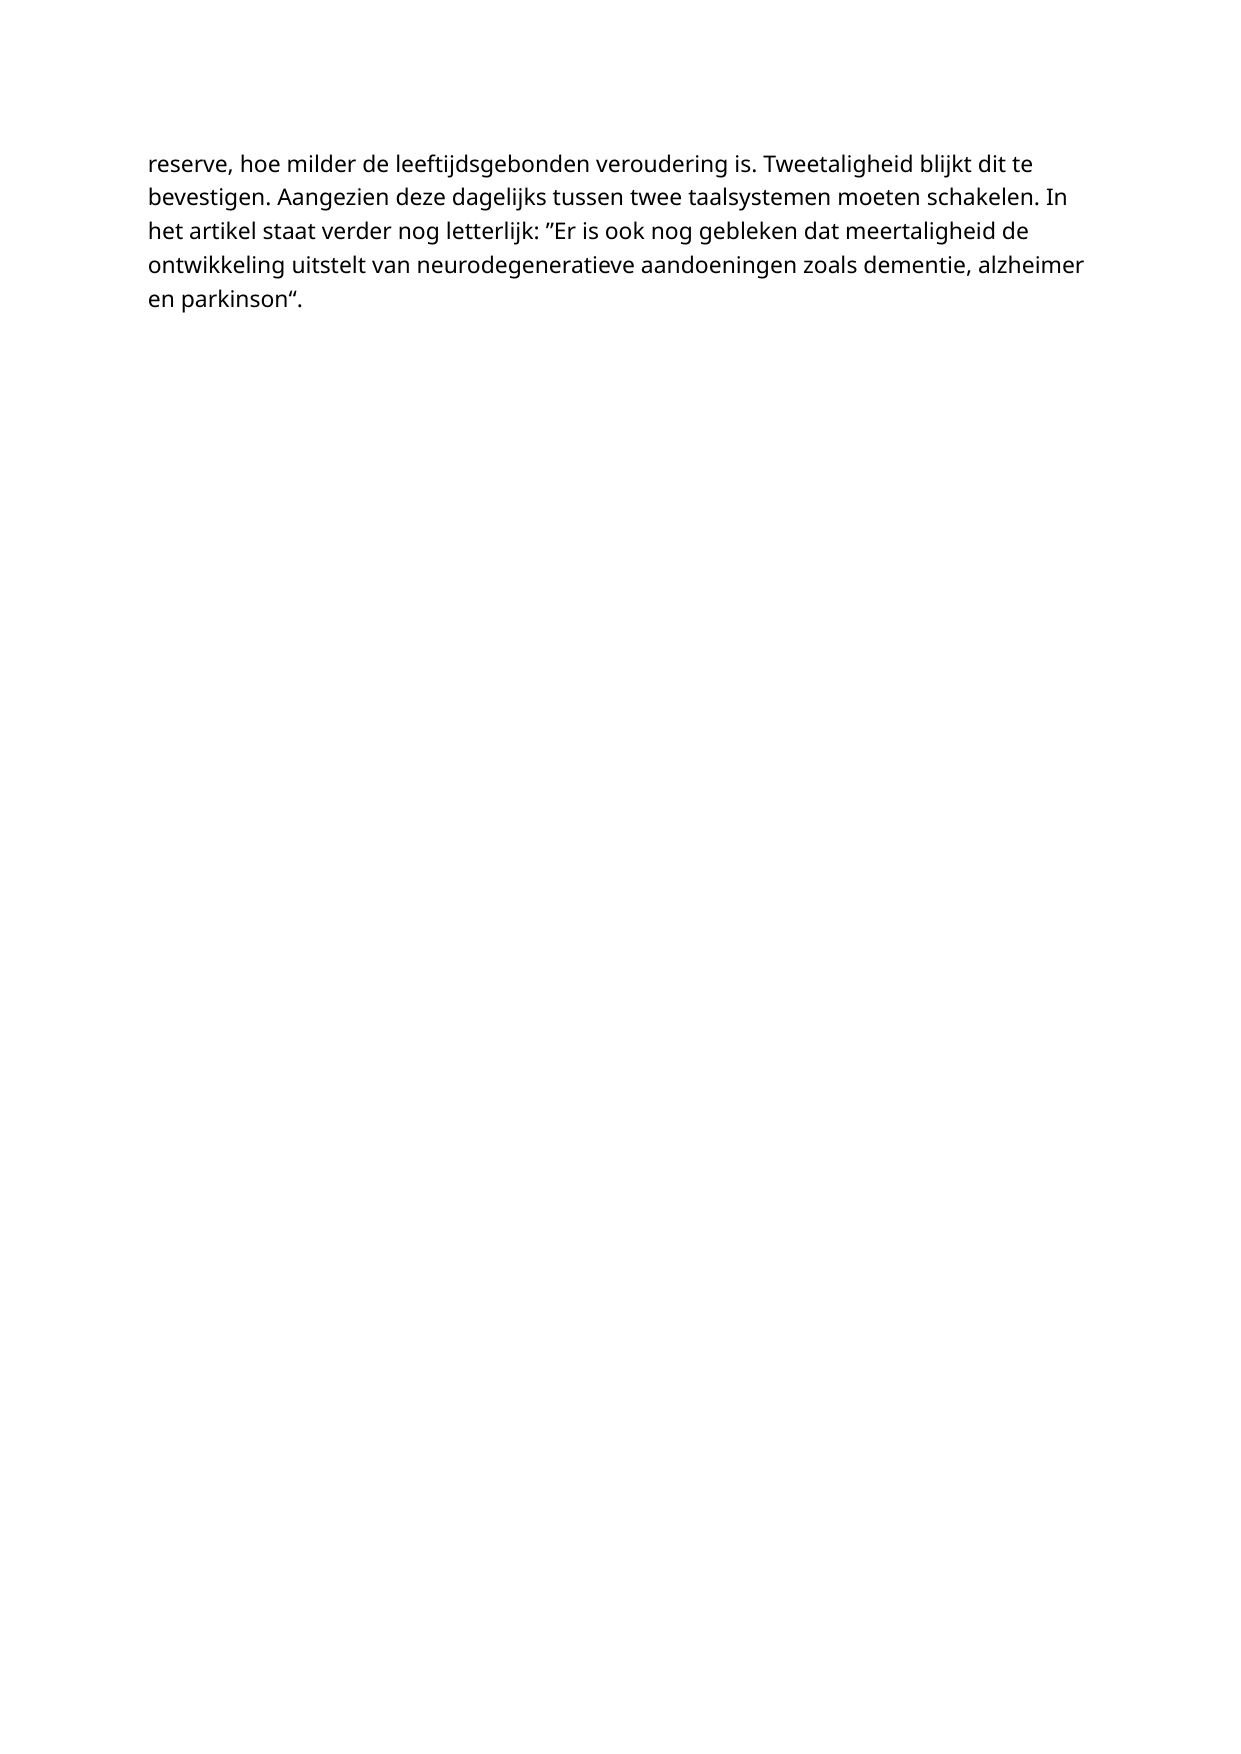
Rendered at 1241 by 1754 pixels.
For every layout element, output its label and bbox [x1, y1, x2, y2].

text [148, 148, 1093, 314]
